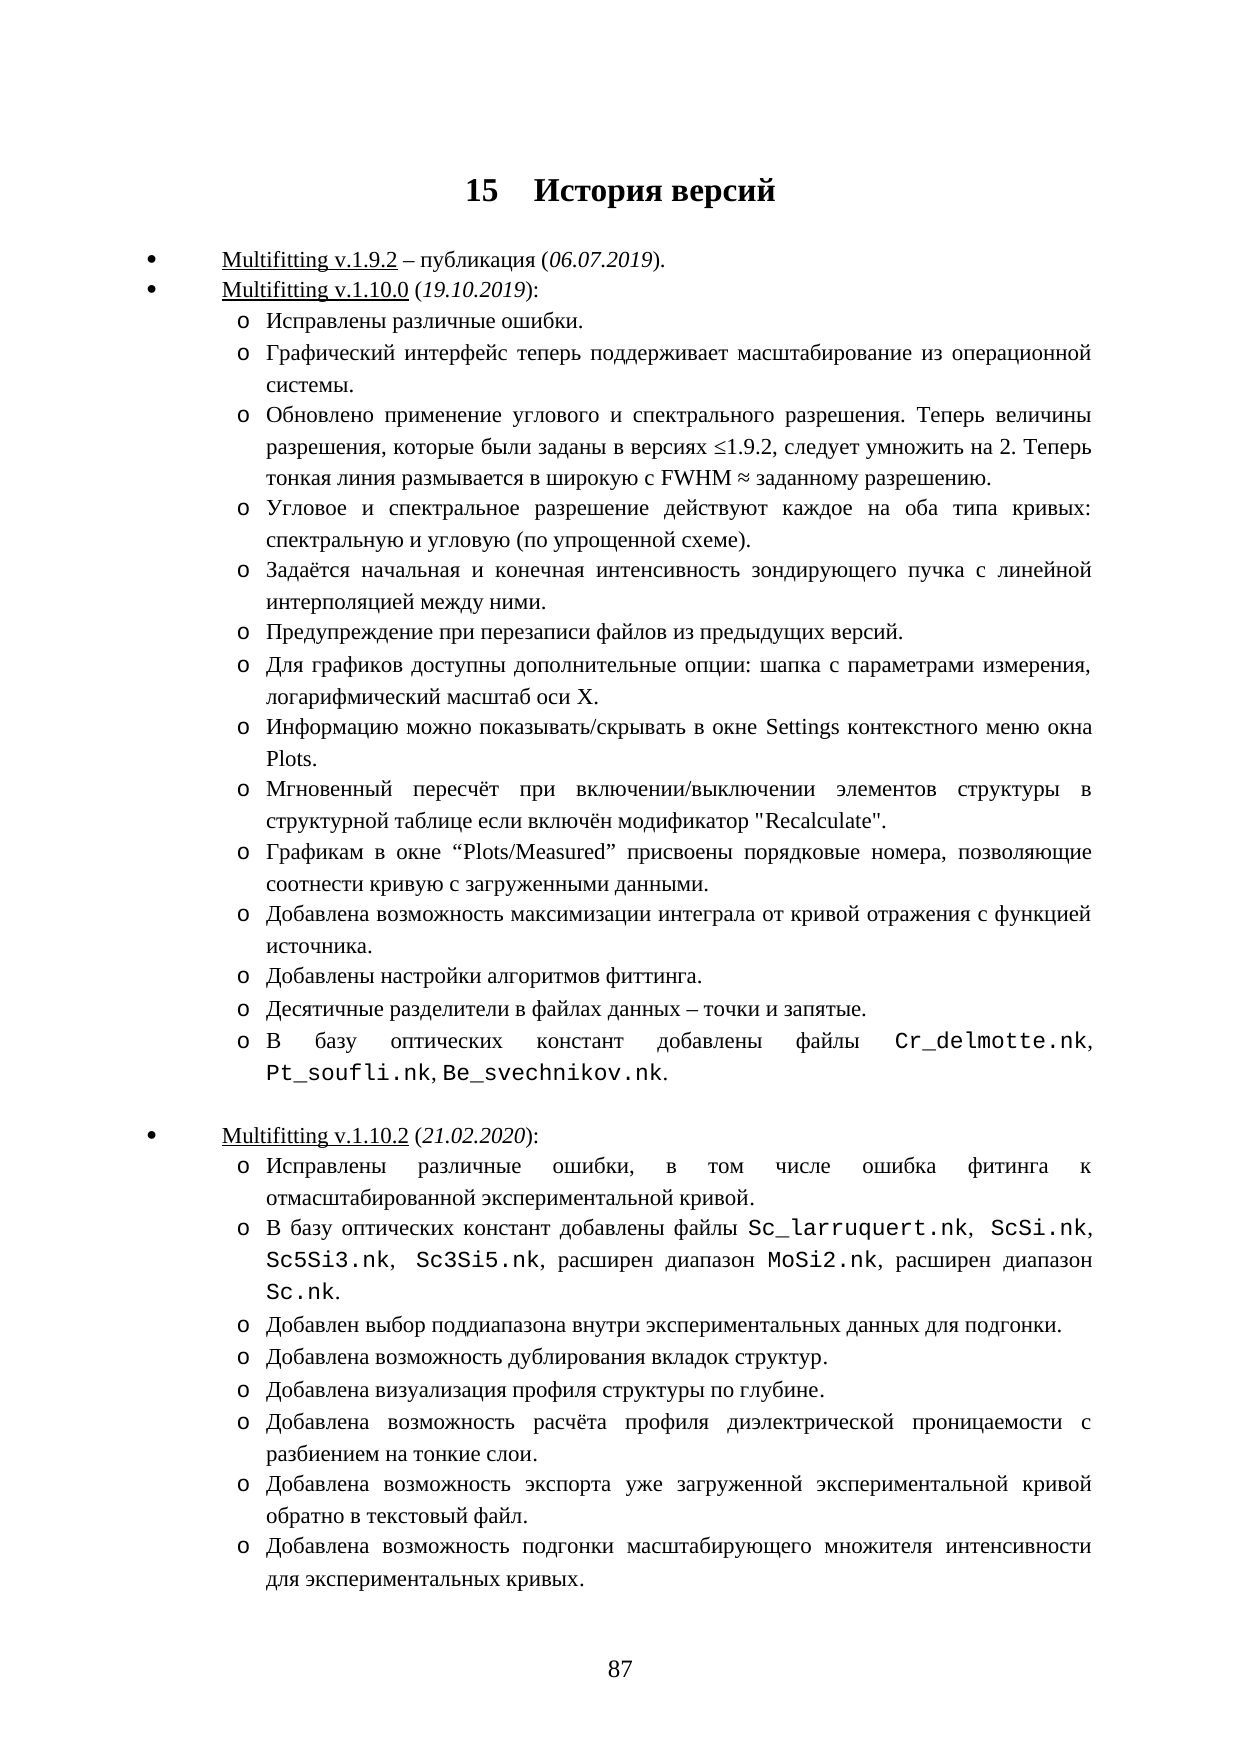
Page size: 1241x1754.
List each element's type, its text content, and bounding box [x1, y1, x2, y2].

list Исправлены различные ошибки, в том числе ошибка фитинга к отмасштабированной экспериментальной кривой. [236, 1152, 1093, 1210]
list Задаётся начальная и конечная интенсивность зондирующего пучка с линейной интерполяцией между ними. [236, 556, 1093, 614]
list Multifitting v.1.9.2 – публикация (06.07.2019). [148, 246, 1093, 273]
list Для графиков доступны дополнительные опции: шапка с параметрами измерения, логарифмический масштаб оси X. [236, 651, 1093, 709]
list Информацию можно показывать/скрывать в окне Settings контекстного меню окна Plots. [236, 713, 1093, 772]
list Десятичные разделители в файлах данных – точки и запятые. [236, 995, 1093, 1023]
list В базу оптических констант добавлены файлы Cr_delmotte.nk, Pt_soufli.nk, Be_svechnikov.nk. [236, 1027, 1093, 1087]
list Multifitting v.1.10.0 (19.10.2019): [148, 276, 1093, 303]
list Добавлены настройки алгоритмов фиттинга. [236, 962, 1093, 991]
list Добавлена возможность максимизации интеграла от кривой отражения с функцией источника. [236, 900, 1093, 958]
list Мгновенный пересчёт при включении/выключении элементов структуры в структурной таблице если включён модификатор "Recalculate". [236, 775, 1093, 834]
list Добавлен выбор поддиапазона внутри экспериментальных данных для подгонки. [236, 1311, 1093, 1339]
list Угловое и спектральное разрешение действуют каждое на оба типа кривых: спектральную и угловую (по упрощенной схеме). [236, 494, 1093, 552]
list Добавлена возможность расчёта профиля диэлектрической проницаемости с разбиением на тонкие слои. [236, 1408, 1093, 1466]
list Предупреждение при перезаписи файлов из предыдущих версий. [236, 618, 1093, 647]
list Графический интерфейс теперь поддерживает масштабирование из операционной системы. [236, 339, 1093, 397]
list Multifitting v.1.10.2 (21.02.2020): [148, 1122, 1093, 1148]
list Исправлены различные ошибки. [236, 307, 1093, 335]
subtitle История версий [148, 170, 1093, 209]
list Обновлено применение углового и спектрального разрешения. Теперь величины разрешения, которые были заданы в версиях ≤1.9.2, следует умножить на 2. Теперь тонкая линия размывается в широкую с FWHM ≈ заданному разрешению. [236, 401, 1093, 490]
list В базу оптических констант добавлены файлы Sc_larruquert.nk, ScSi.nk, Sc5Si3.nk, Sc3Si5.nk, расширен диапазон MoSi2.nk, расширен диапазон Sc.nk. [236, 1214, 1093, 1307]
list Добавлена возможность дублирования вкладок структур. [236, 1343, 1093, 1371]
list Добавлена возможность подгонки масштабирующего множителя интенсивности для экспериментальных кривых. [236, 1533, 1093, 1591]
list Добавлена возможность экспорта уже загруженной экспериментальной кривой обратно в текстовый файл. [236, 1470, 1093, 1529]
list Графикам в окне “Plots/Measured” присвоены порядковые номера, позволяющие соотнести кривую с загруженными данными. [236, 838, 1093, 896]
list Добавлена визуализация профиля структуры по глубине. [236, 1376, 1093, 1404]
